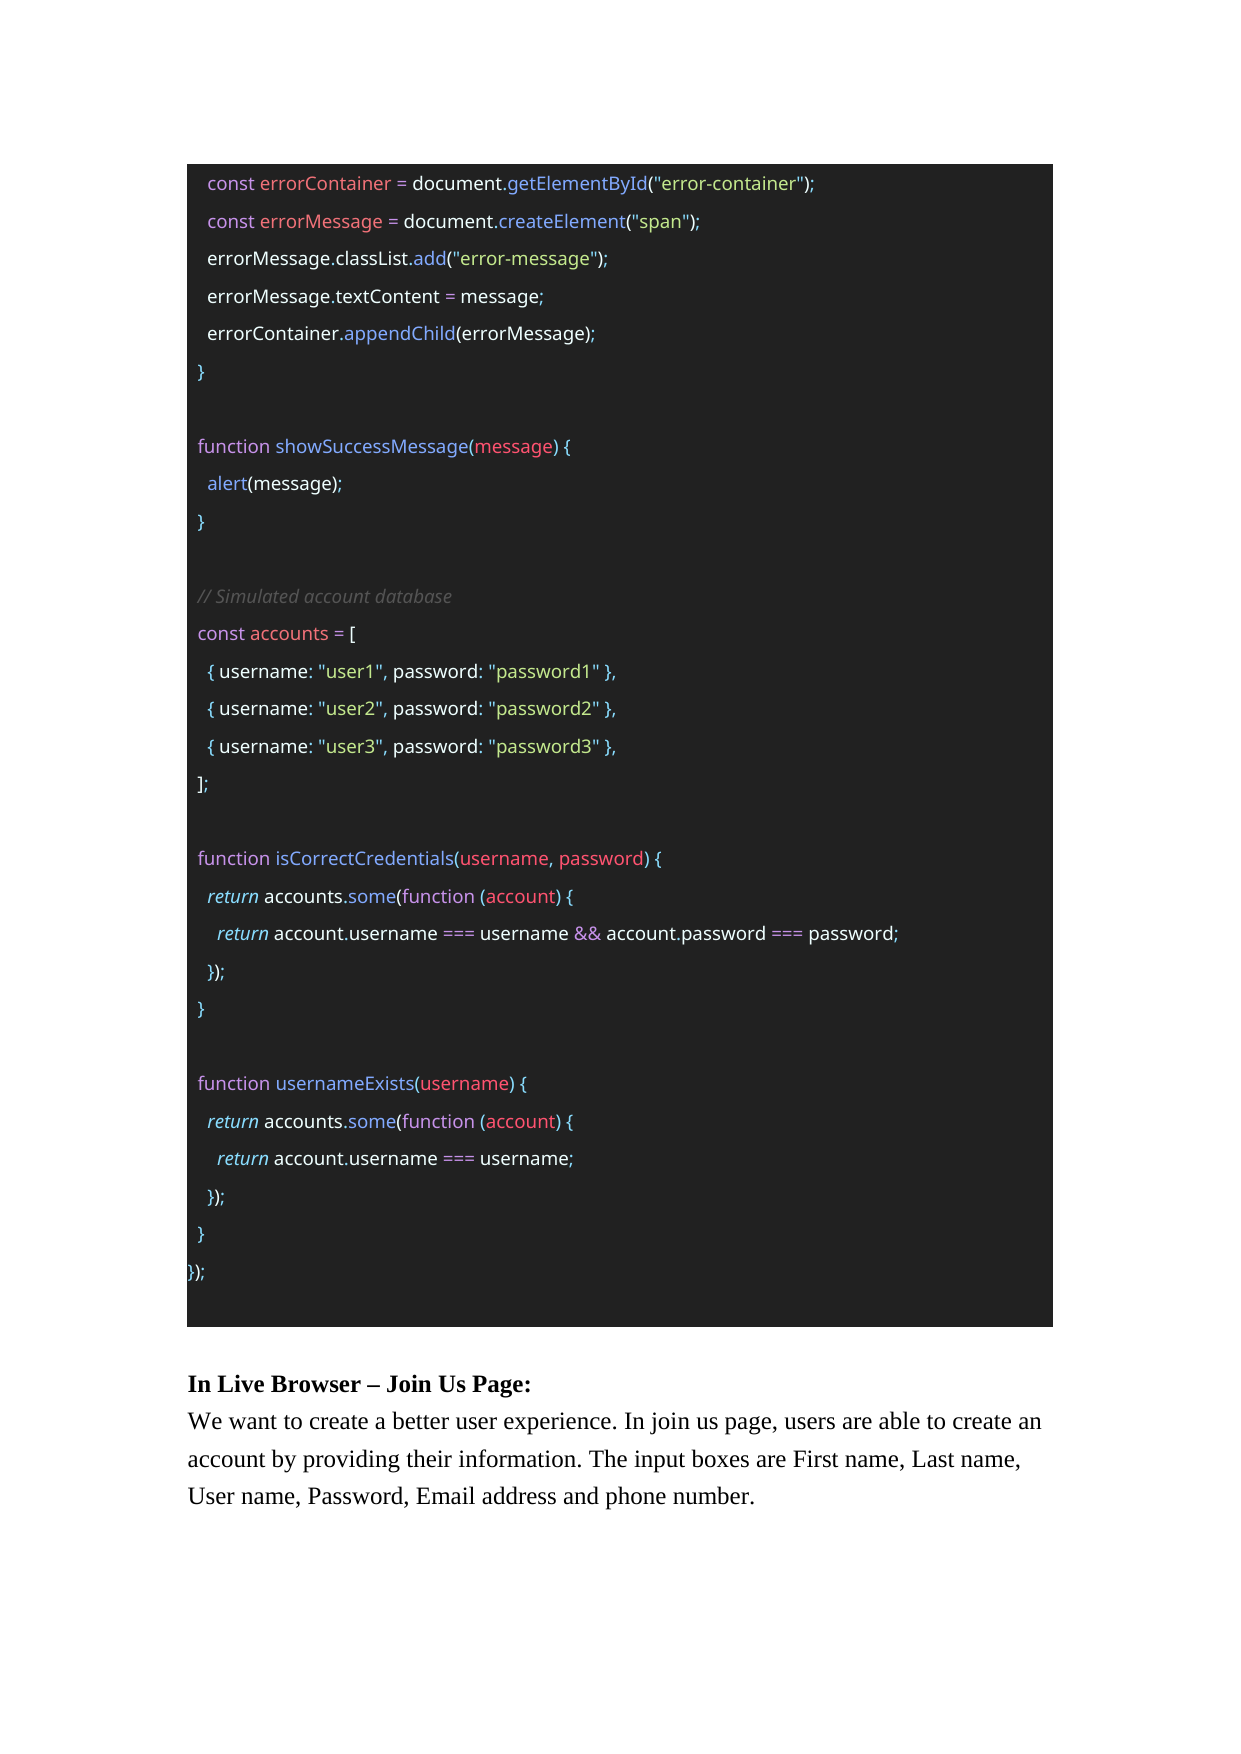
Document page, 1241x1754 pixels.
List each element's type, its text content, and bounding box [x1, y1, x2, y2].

text function isCorrectCredentials(username, password) { [187, 839, 1053, 877]
text { username: "user3", password: "password3" }, [187, 727, 1053, 764]
text ]; [187, 764, 1053, 802]
text { username: "user2", password: "password2" }, [187, 689, 1053, 727]
text errorContainer.appendChild(errorMessage); [187, 314, 1053, 352]
text } [187, 502, 1053, 539]
text const errorMessage = document.createElement("span"); [187, 202, 1053, 239]
text function usernameExists(username) { [187, 1064, 1053, 1102]
text return accounts.some(function (account) { [187, 877, 1053, 914]
text In Live Browser – Join Us Page: [187, 1364, 1053, 1402]
text }); [187, 1177, 1053, 1214]
text function showSuccessMessage(message) { [187, 427, 1053, 464]
text const accounts = [ [187, 614, 1053, 652]
text We want to create a better user experience. In join us page, users are able to create an account by providing their information. The input boxes are First name, Last name, User name, Password, Email address and phone number. [187, 1402, 1053, 1514]
text alert(message); [187, 464, 1053, 502]
text return account.username === username; [187, 1139, 1053, 1177]
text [187, 164, 1053, 202]
text }); [187, 1252, 1053, 1289]
text return account.username === username && account.password === password; [187, 914, 1053, 952]
text { username: "user1", password: "password1" }, [187, 652, 1053, 689]
text errorMessage.classList.add("error-message"); [187, 239, 1053, 277]
text // Simulated account database [187, 577, 1053, 614]
text } [187, 1214, 1053, 1252]
text } [187, 989, 1053, 1027]
text }); [187, 952, 1053, 989]
text } [187, 352, 1053, 389]
text errorMessage.textContent = message; [187, 277, 1053, 314]
text return accounts.some(function (account) { [187, 1102, 1053, 1139]
